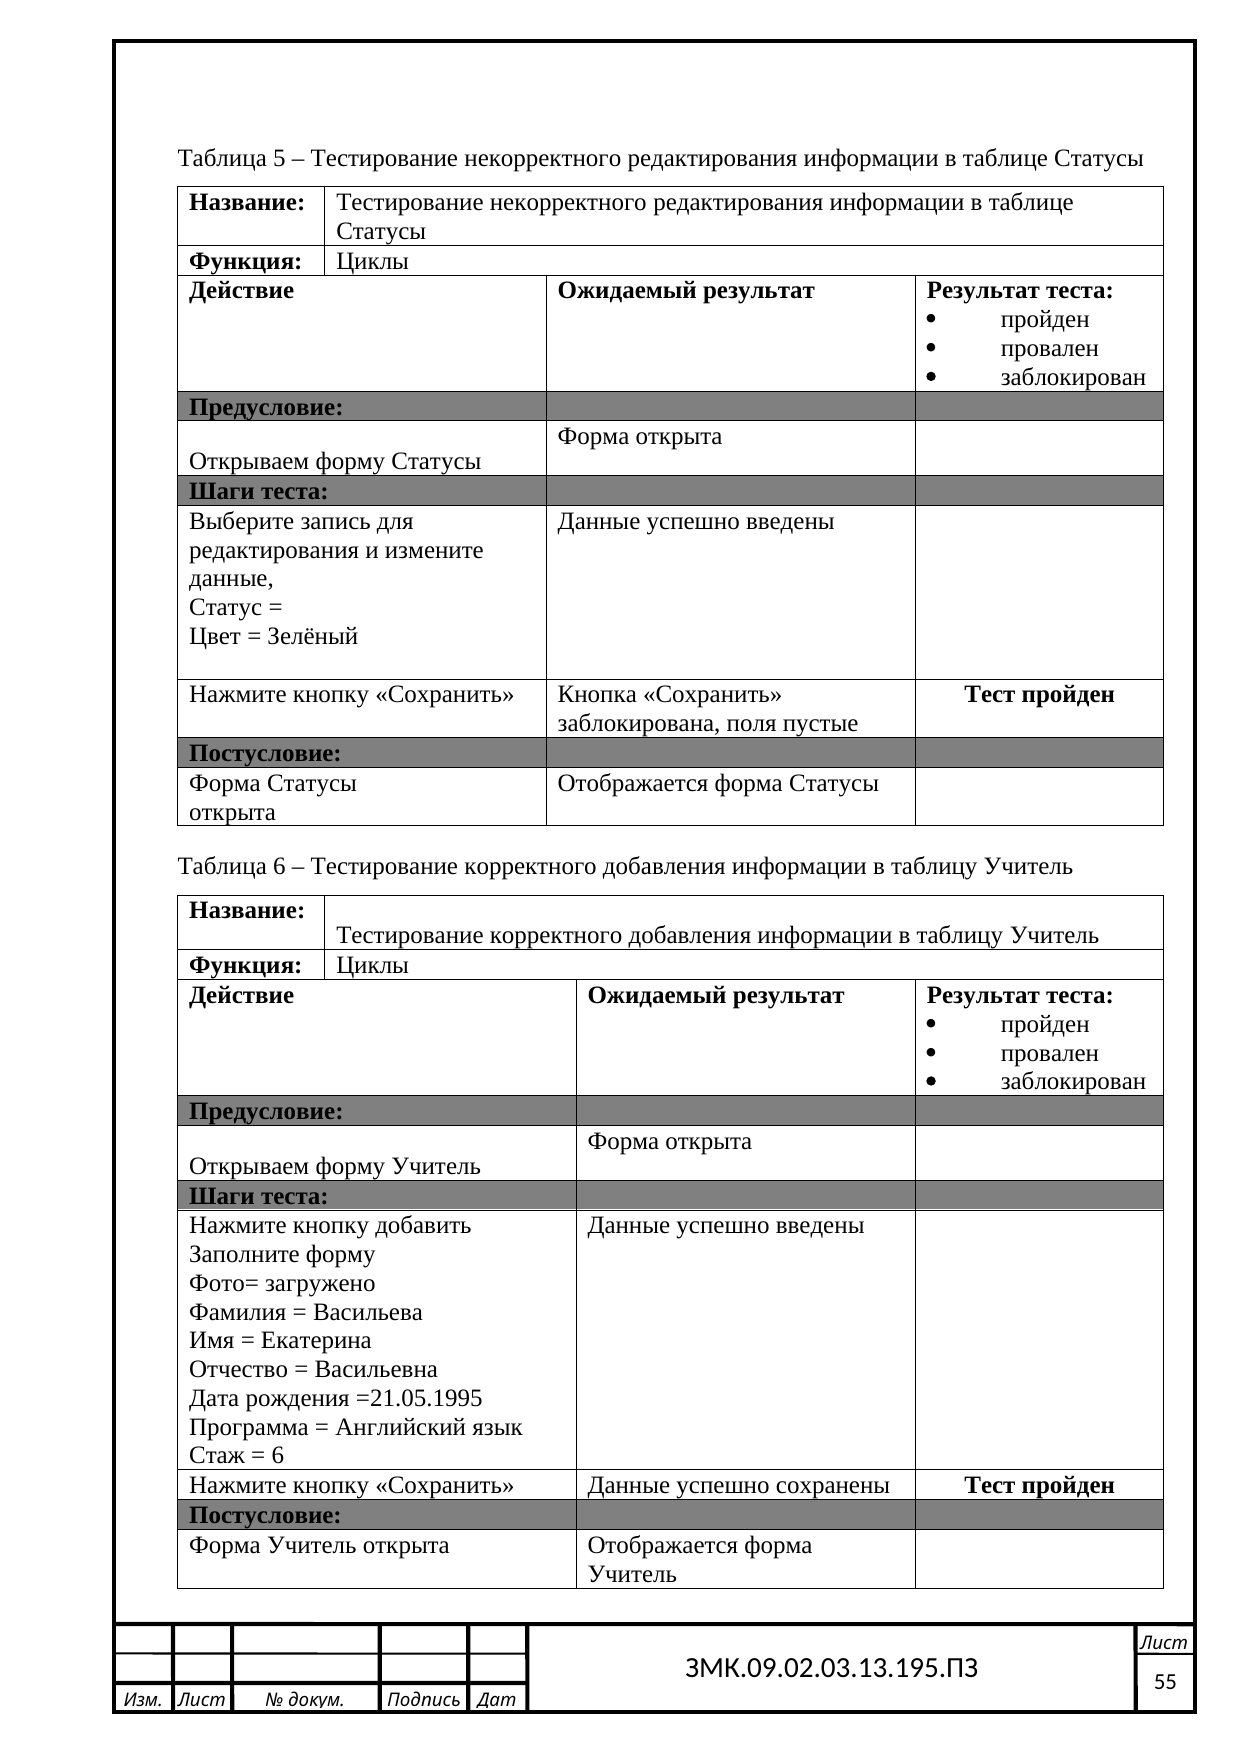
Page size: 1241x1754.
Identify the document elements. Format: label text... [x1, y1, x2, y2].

table_cell [916, 1530, 1163, 1587]
table_cell Постусловие: [178, 1500, 576, 1529]
table_cell Постусловие: [178, 738, 546, 767]
table_cell Функция: [178, 246, 324, 274]
table_cell Шаги теста: [178, 1181, 576, 1209]
table_cell [916, 476, 1163, 505]
table_cell [577, 1181, 915, 1209]
table_cell Функция: [178, 950, 324, 979]
table_cell [916, 392, 1163, 420]
table_cell Результат теста: пройден провален заблокирован [916, 276, 1163, 391]
table_header Название: [178, 187, 324, 245]
table_cell Нажмите кнопку «Сохранить» [178, 1470, 576, 1499]
table_header Тестирование корректного добавления информации в таблицу Учитель [325, 896, 1163, 949]
table_cell Данные успешно введены [577, 1211, 915, 1469]
table_cell Результат теста: пройден провален заблокирован [916, 980, 1163, 1095]
table_cell [547, 392, 915, 420]
table_cell [916, 1211, 1163, 1469]
table_cell Форма открыта [547, 421, 915, 475]
table_cell Данные успешно сохранены [577, 1470, 915, 1499]
table_cell Предусловие: [178, 1096, 576, 1125]
table_cell Циклы [325, 950, 1163, 979]
table_cell [916, 768, 1163, 825]
table_cell Форма открыта [577, 1126, 915, 1180]
table_cell [577, 1500, 915, 1529]
table_cell [577, 1096, 915, 1125]
table_cell Кнопка «Сохранить» заблокирована, поля пустые [547, 680, 915, 737]
table_cell Открываем форму Статусы [178, 421, 546, 475]
table_cell Тест пройден [916, 680, 1163, 737]
table_cell [547, 738, 915, 767]
table_header Тестирование некорректного редактирования информации в таблице Статусы [325, 187, 1163, 245]
table_cell [916, 1500, 1163, 1529]
table_cell Действие [178, 276, 546, 391]
table_cell [916, 1126, 1163, 1180]
table_cell Нажмите кнопку «Сохранить» [178, 680, 546, 737]
table_cell [547, 476, 915, 505]
table_cell [916, 738, 1163, 767]
text Таблица 6 – Тестирование корректного добавления информации в таблицу Учитель [177, 851, 1152, 880]
text Таблица 5 – Тестирование некорректного редактирования информации в таблице Статусы [177, 143, 1152, 172]
table_cell [916, 421, 1163, 475]
table_cell Форма Учитель открыта [178, 1530, 576, 1587]
table_cell Предусловие: [178, 392, 546, 420]
table_cell Ожидаемый результат [577, 980, 915, 1095]
table_cell Выберите запись для редактирования и измените данные, Статус = Цвет = Зелёный [178, 506, 546, 678]
table_cell Циклы [325, 246, 1163, 274]
table_cell Нажмите кнопку добавить Заполните форму Фото= загружено Фамилия = Васильева Имя = Екатерина Отчество = Васильевна Дата рождения =21.05.1995 Программа = Английский язык Стаж = 6 [178, 1211, 576, 1469]
table_cell [916, 506, 1163, 678]
table_cell Ожидаемый результат [547, 276, 915, 391]
table_cell Отображается форма Статусы [547, 768, 915, 825]
table_cell Действие [178, 980, 576, 1095]
table_cell Тест пройден [916, 1470, 1163, 1499]
table_cell Шаги теста: [178, 476, 546, 505]
table_header Название: [178, 896, 324, 949]
table_cell Открываем форму Учитель [178, 1126, 576, 1180]
table_cell Данные успешно введены [547, 506, 915, 678]
table_cell Форма Статусы открыта [178, 768, 546, 825]
table_cell Отображается форма Учитель [577, 1530, 915, 1587]
table_cell [916, 1181, 1163, 1209]
table_cell [916, 1096, 1163, 1125]
